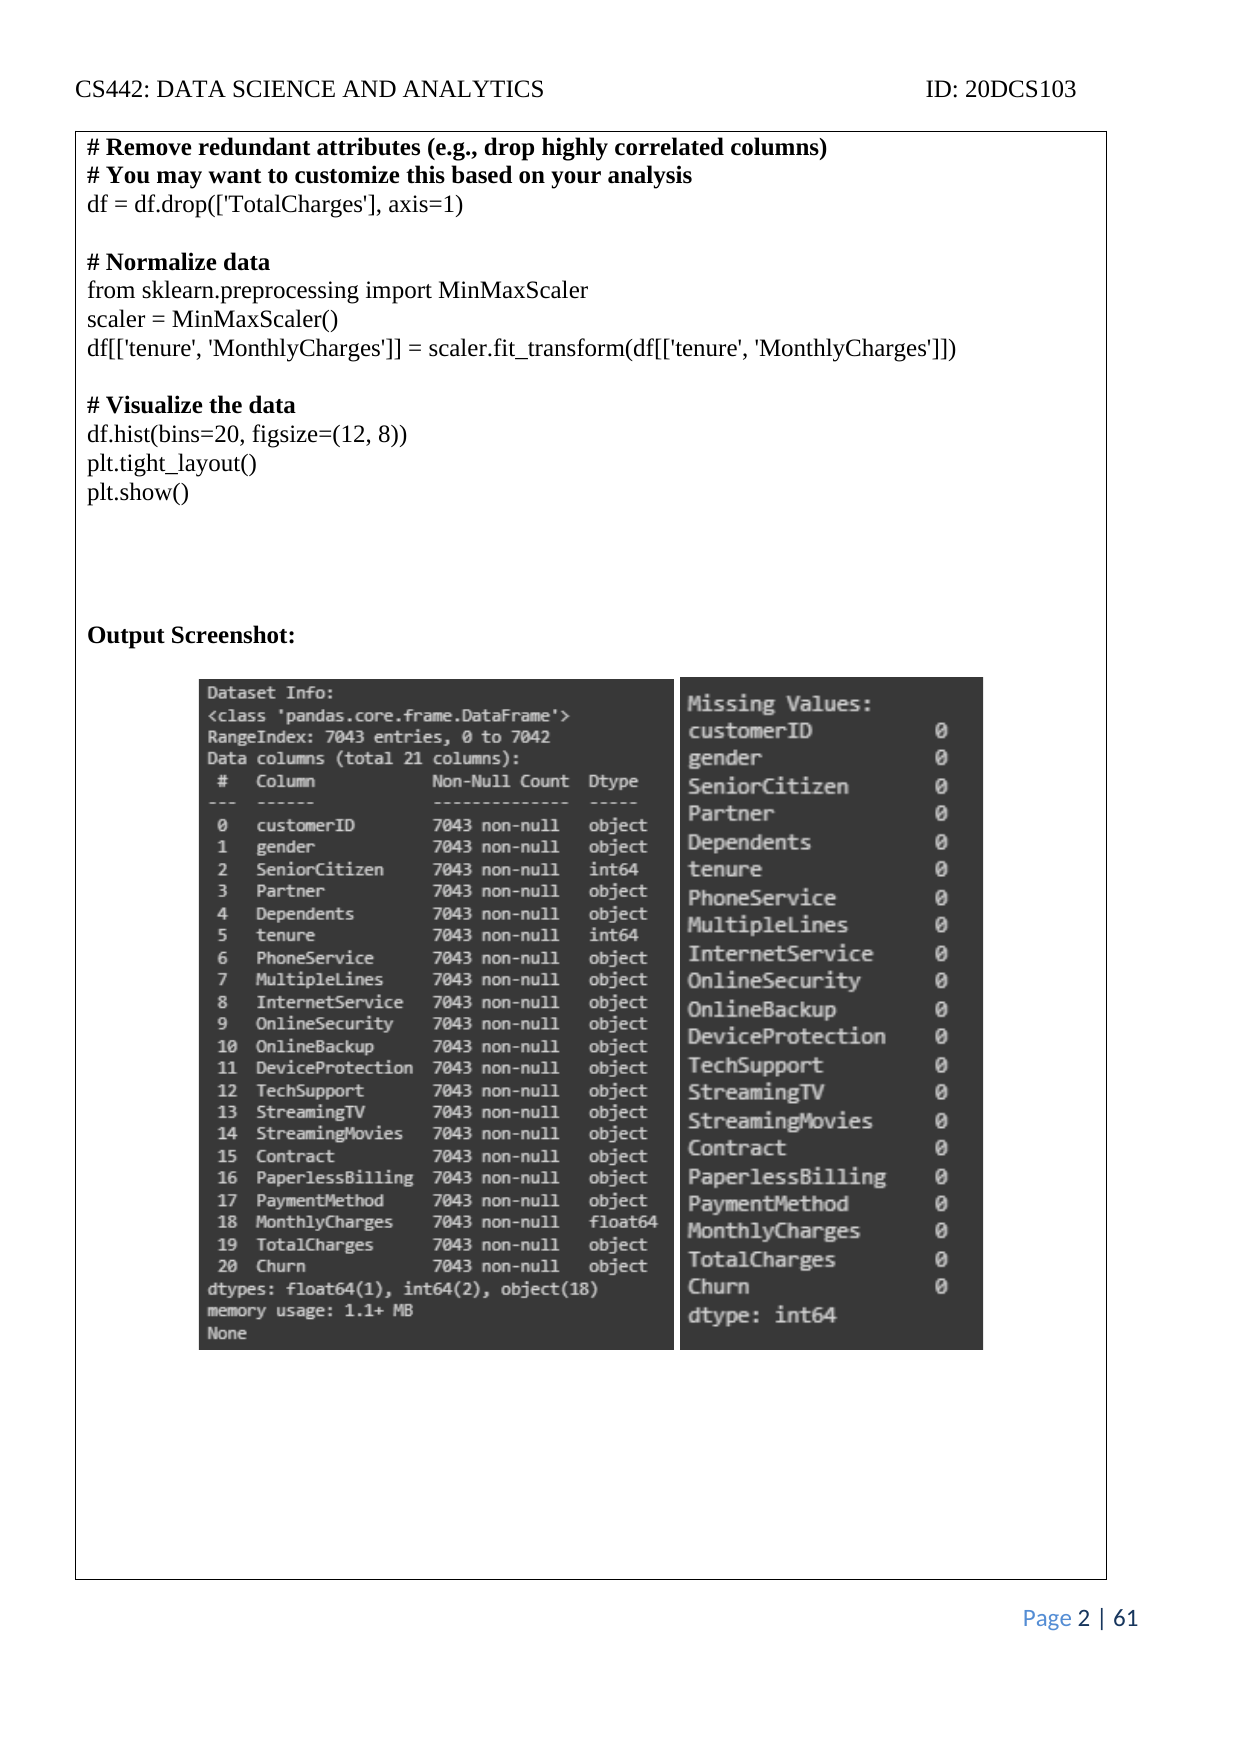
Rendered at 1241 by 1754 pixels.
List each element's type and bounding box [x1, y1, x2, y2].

table_cell [76, 132, 1106, 1579]
picture [680, 677, 984, 1350]
picture [198, 679, 674, 1350]
